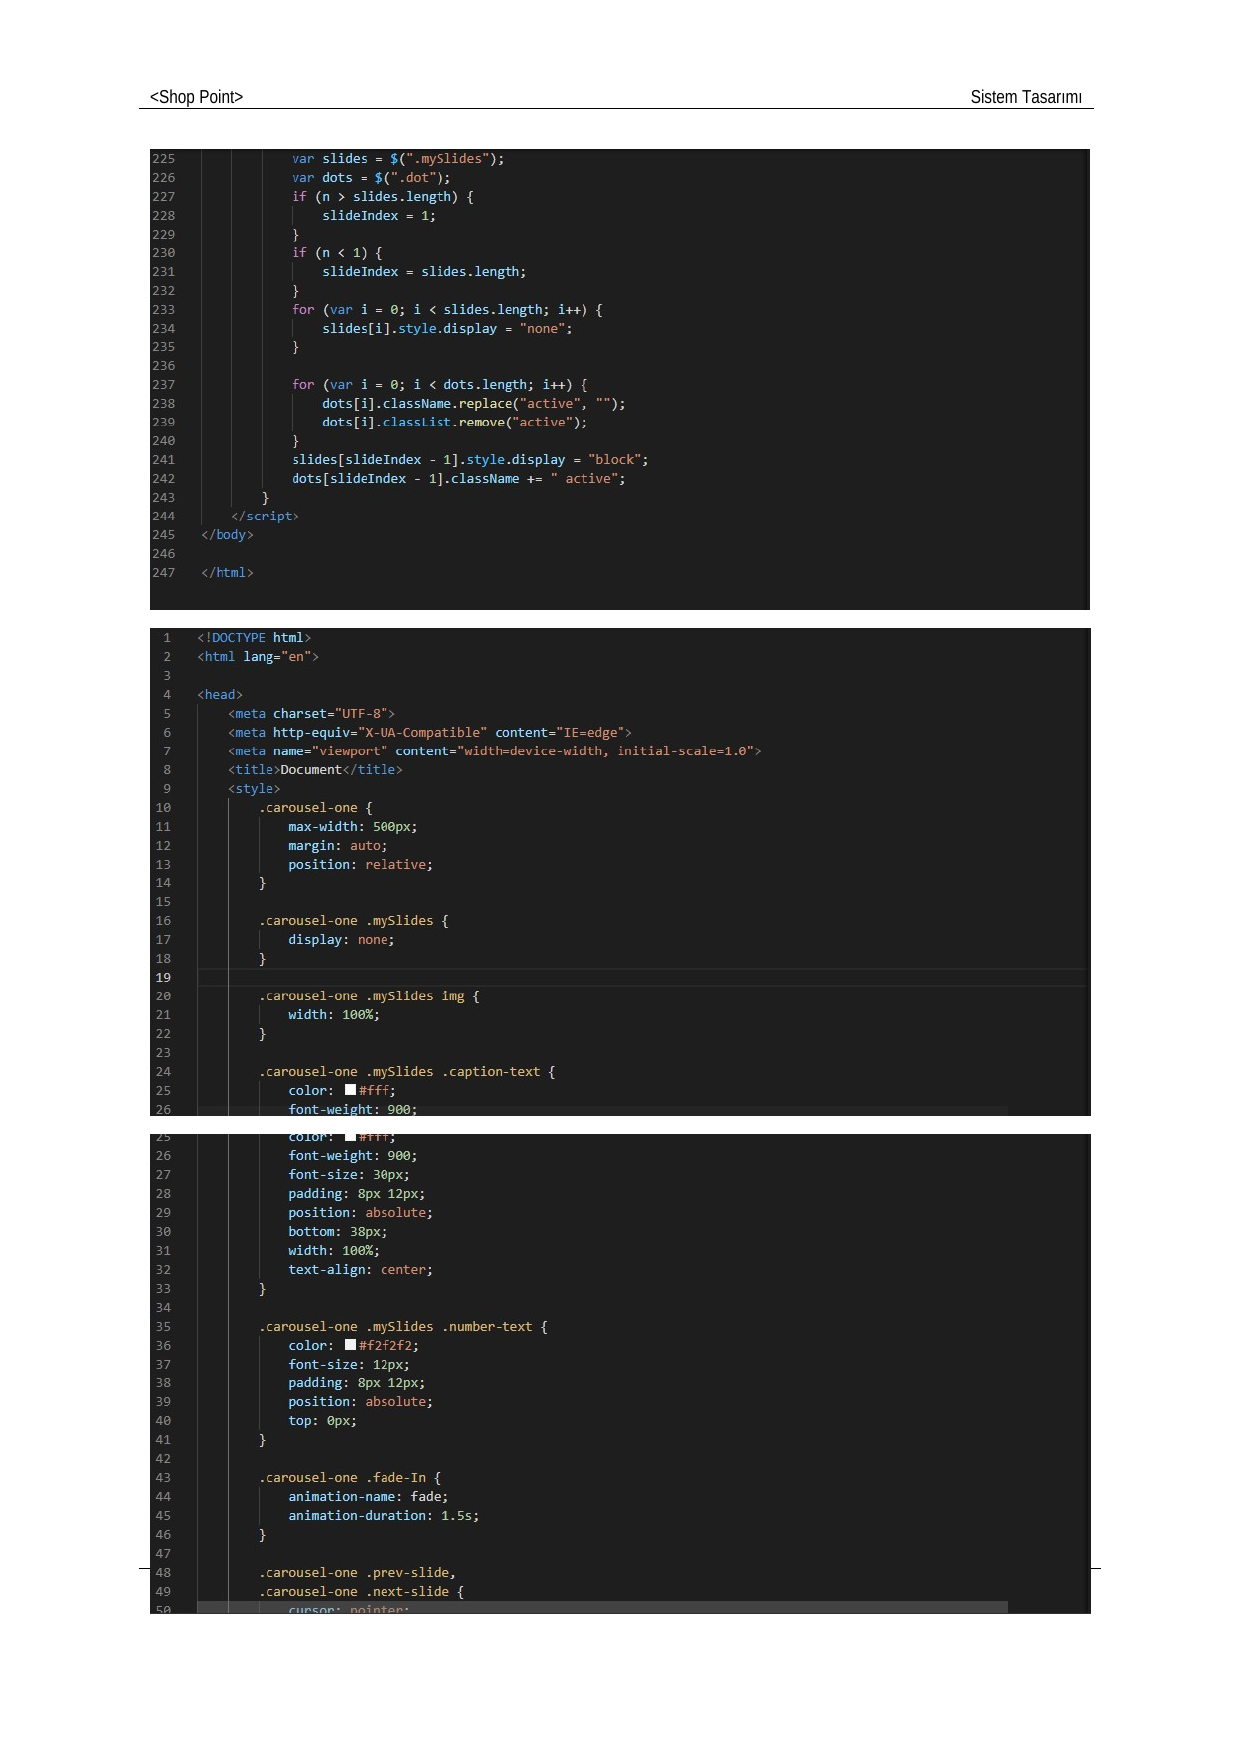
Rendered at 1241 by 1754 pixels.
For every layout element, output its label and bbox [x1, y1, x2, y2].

picture [150, 149, 1090, 610]
picture [150, 628, 1091, 1116]
picture [150, 1134, 1091, 1614]
